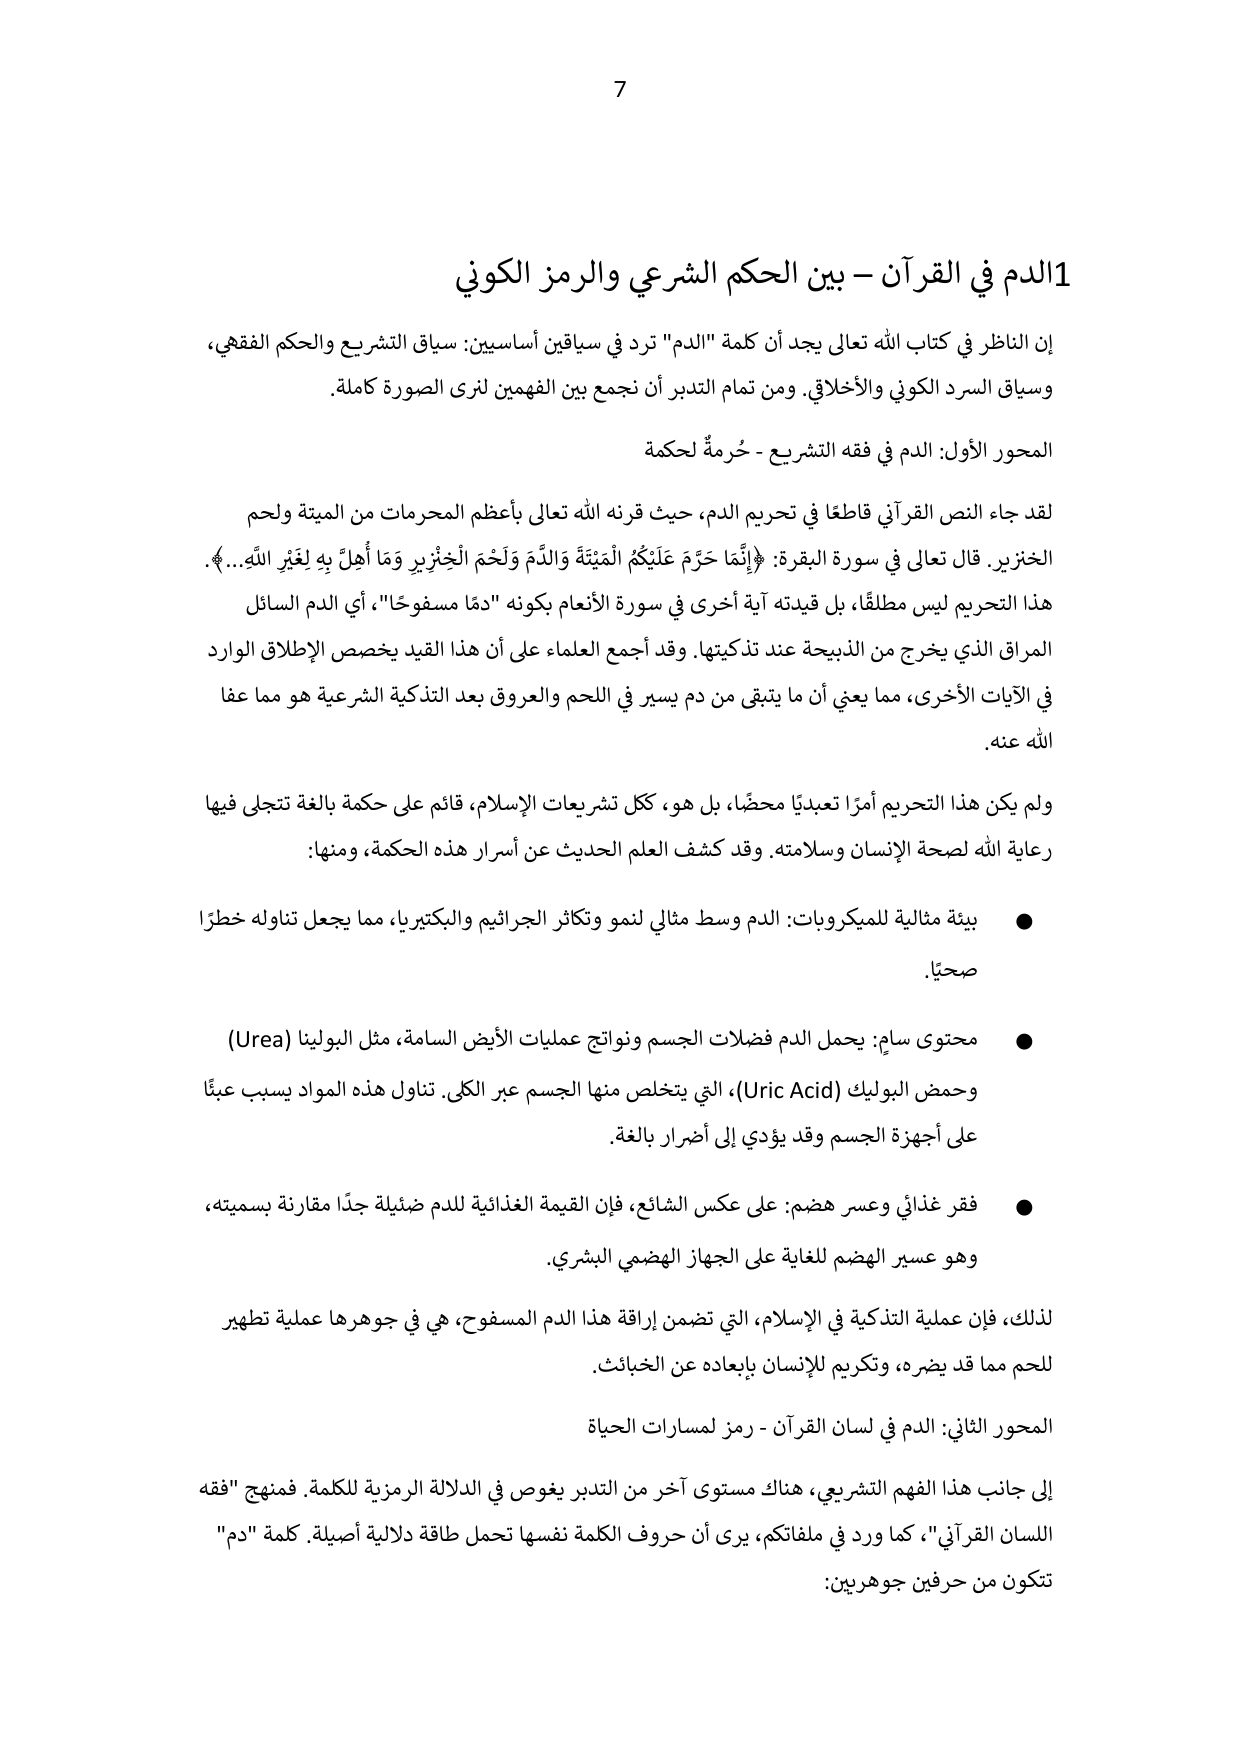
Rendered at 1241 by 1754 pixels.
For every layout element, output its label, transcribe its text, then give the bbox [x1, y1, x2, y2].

text لذلك، فإن عملية التذكية في الإسلام، التي تضمن إراقة هذا الدم المسفوح، هي في جوهرها عملية تطهير للحم مما قد يضره، وتكريم للإنسان بإبعاده عن الخبائث. [187, 1303, 1053, 1379]
text ولم يكن هذا التحريم أمرًا تعبديًا محضًا، بل هو، ككل تشريعات الإسلام، قائم على حكمة بالغة تتجلى فيها رعاية الله لصحة الإنسان وسلامته. وقد كشف العلم الحديث عن أسرار هذه الحكمة، ومنها: [187, 788, 1053, 864]
list فقر غذائي وعسر هضم: على عكس الشائع، فإن القيمة الغذائية للدم ضئيلة جدًا مقارنة بسميته، وهو عسير الهضم للغاية على الجهاز الهضمي البشري. [187, 1183, 1015, 1271]
text إن الناظر في كتاب الله تعالى يجد أن كلمة "الدم" ترد في سياقين أساسيين: سياق التشريع والحكم الفقهي، وسياق السرد الكوني والأخلاقي. ومن تمام التدبر أن نجمع بين الفهمين لنرى الصورة كاملة. [187, 327, 1053, 403]
subtitle الدم في القرآن – بين الحكم الشرعي والرمز الكوني [187, 249, 1053, 295]
text المحور الثاني: الدم في لسان القرآن - رمز لمسارات الحياة [187, 1411, 1053, 1442]
text لقد جاء النص القرآني قاطعًا في تحريم الدم، حيث قرنه الله تعالى بأعظم المحرمات من الميتة ولحم الخنزير. قال تعالى في سورة البقرة: ﴿إِنَّمَا حَرَّمَ عَلَيْكُمُ الْمَيْتَةَ وَالدَّمَ وَلَحْمَ الْخِنْزِيرِ وَمَا أُهِلَّ بِهِ لِغَيْرِ اللَّهِ...﴾. هذا التحريم ليس مطلقًا، بل قيدته آية أخرى في سورة الأنعام بكونه "دمًا مسفوحًا"، أي الدم السائل المراق الذي يخرج من الذبيحة عند تذكيتها. وقد أجمع العلماء على أن هذا القيد يخصص الإطلاق الوارد في الآيات الأخرى، مما يعني أن ما يتبقى من دم يسير في اللحم والعروق بعد التذكية الشرعية هو مما عفا الله عنه. [187, 497, 1053, 756]
list بيئة مثالية للميكروبات: الدم وسط مثالي لنمو وتكاثر الجراثيم والبكتيريا، مما يجعل تناوله خطرًا صحيًا. [187, 896, 1015, 985]
list محتوى سامٍ: يحمل الدم فضلات الجسم ونواتج عمليات الأيض السامة، مثل البولينا (Urea) وحمض البوليك (Uric Acid)، التي يتخلص منها الجسم عبر الكلى. تناول هذه المواد يسبب عبئًا على أجهزة الجسم وقد يؤدي إلى أضرار بالغة. [187, 1017, 1015, 1151]
text إلى جانب هذا الفهم التشريعي، هناك مستوى آخر من التدبر يغوص في الدلالة الرمزية للكلمة. فمنهج "فقه اللسان القرآني"، كما ورد في ملفاتكم، يرى أن حروف الكلمة نفسها تحمل طاقة دلالية أصيلة. كلمة "دم" تتكون من حرفين جوهريين: [187, 1473, 1053, 1596]
text المحور الأول: الدم في فقه التشريع - حُرمةٌ لحكمة [187, 435, 1053, 465]
